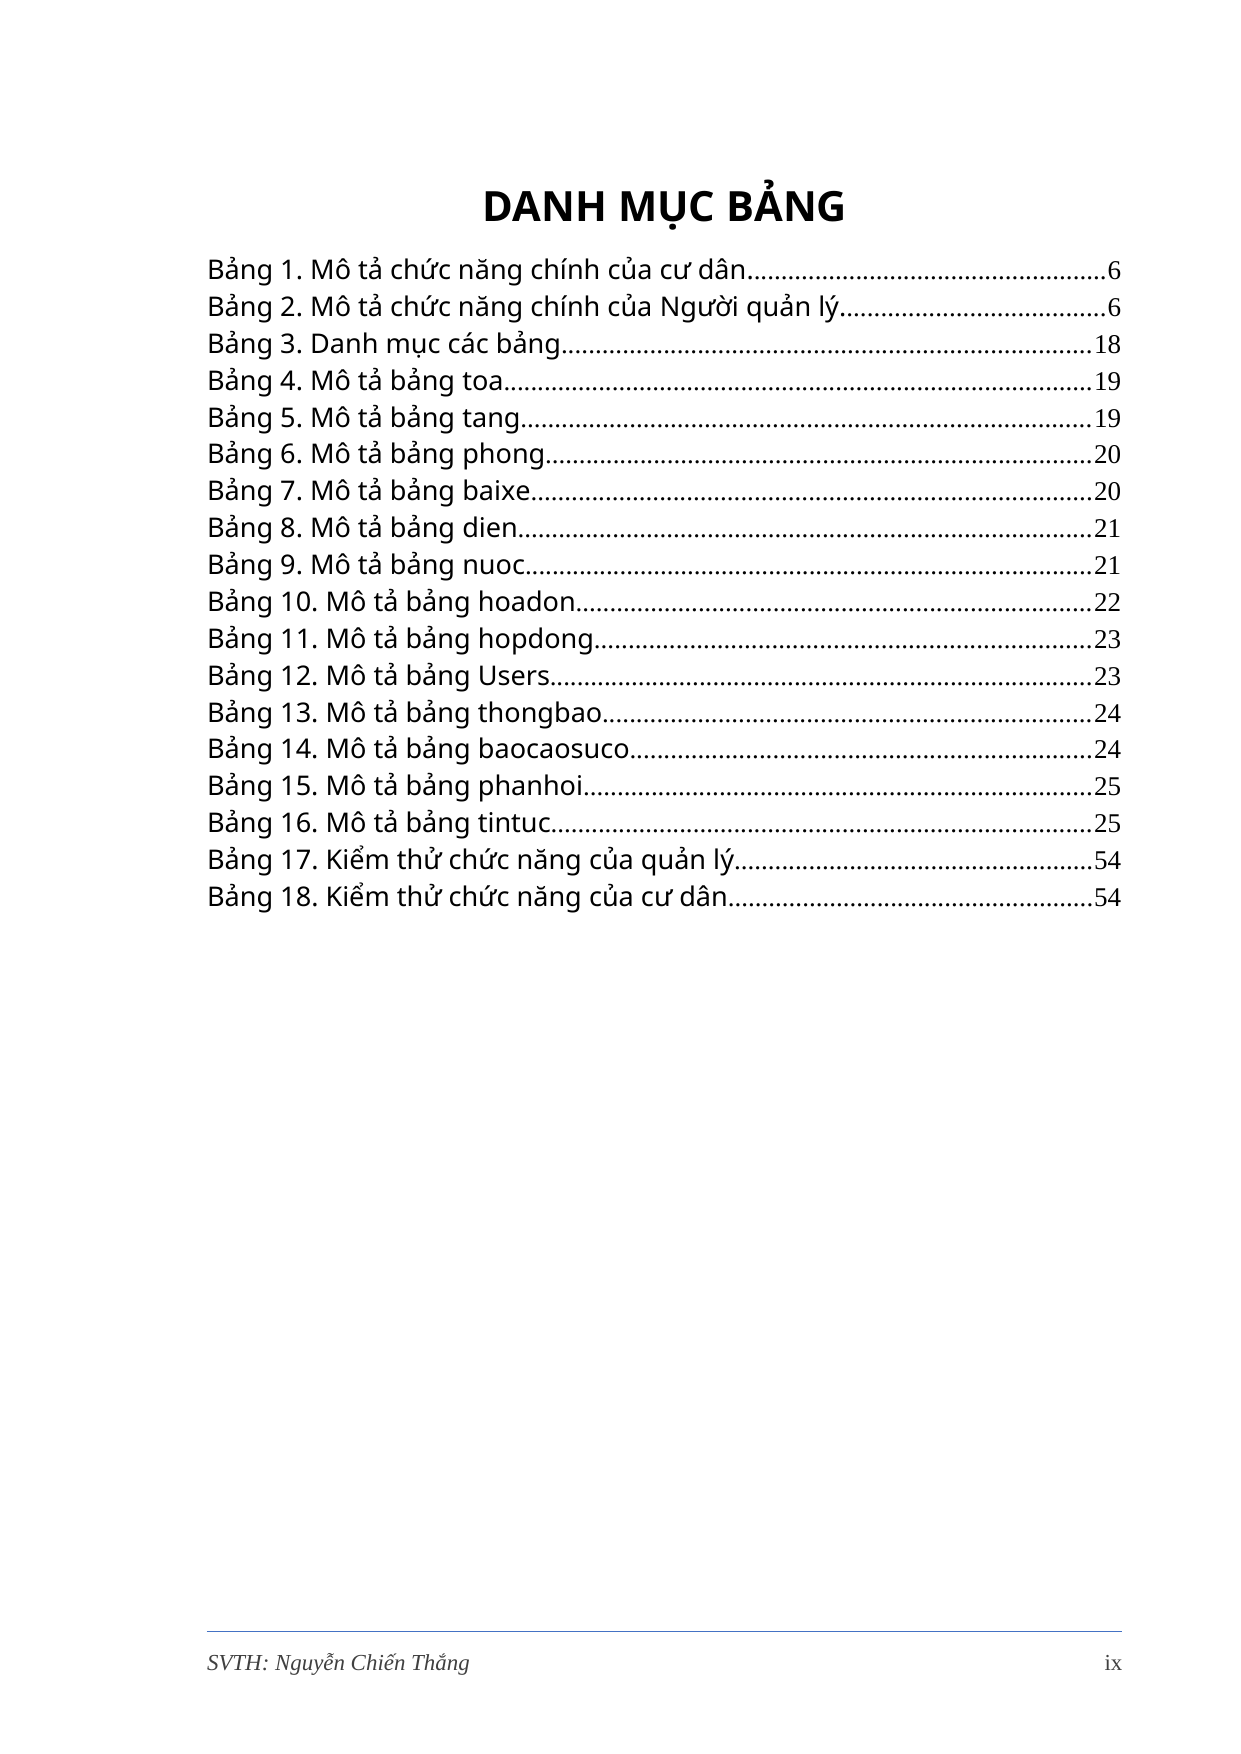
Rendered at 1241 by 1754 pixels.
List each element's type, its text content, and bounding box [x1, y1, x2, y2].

text Bảng 17. Kiểm thử chức năng của quản lý 54 [207, 841, 1122, 877]
text Bảng 13. Mô tả bảng thongbao 24 [207, 693, 1122, 730]
text Bảng 6. Mô tả bảng phong 20 [207, 435, 1122, 472]
text Bảng 11. Mô tả bảng hopdong 23 [207, 619, 1122, 656]
text Bảng 1. Mô tả chức năng chính của cư dân. 6 [207, 251, 1122, 287]
text Bảng 7. Mô tả bảng baixe 20 [207, 472, 1122, 509]
text Bảng 5. Mô tả bảng tang 19 [207, 398, 1122, 435]
text Bảng 16. Mô tả bảng tintuc 25 [207, 804, 1122, 841]
text Bảng 3. Danh mục các bảng 18 [207, 324, 1122, 361]
text Bảng 14. Mô tả bảng baocaosuco 24 [207, 730, 1122, 767]
subtitle DANH MỤC BẢNG [207, 177, 1122, 234]
text Bảng 2. Mô tả chức năng chính của Người quản lý. 6 [207, 287, 1122, 324]
text Bảng 8. Mô tả bảng dien 21 [207, 509, 1122, 546]
text Bảng 10. Mô tả bảng hoadon 22 [207, 582, 1122, 619]
text Bảng 15. Mô tả bảng phanhoi 25 [207, 767, 1122, 804]
text Bảng 9. Mô tả bảng nuoc 21 [207, 546, 1122, 582]
text Bảng 18. Kiểm thử chức năng của cư dân 54 [207, 877, 1122, 914]
text Bảng 12. Mô tả bảng Users 23 [207, 656, 1122, 693]
text Bảng 4. Mô tả bảng toa 19 [207, 361, 1122, 398]
